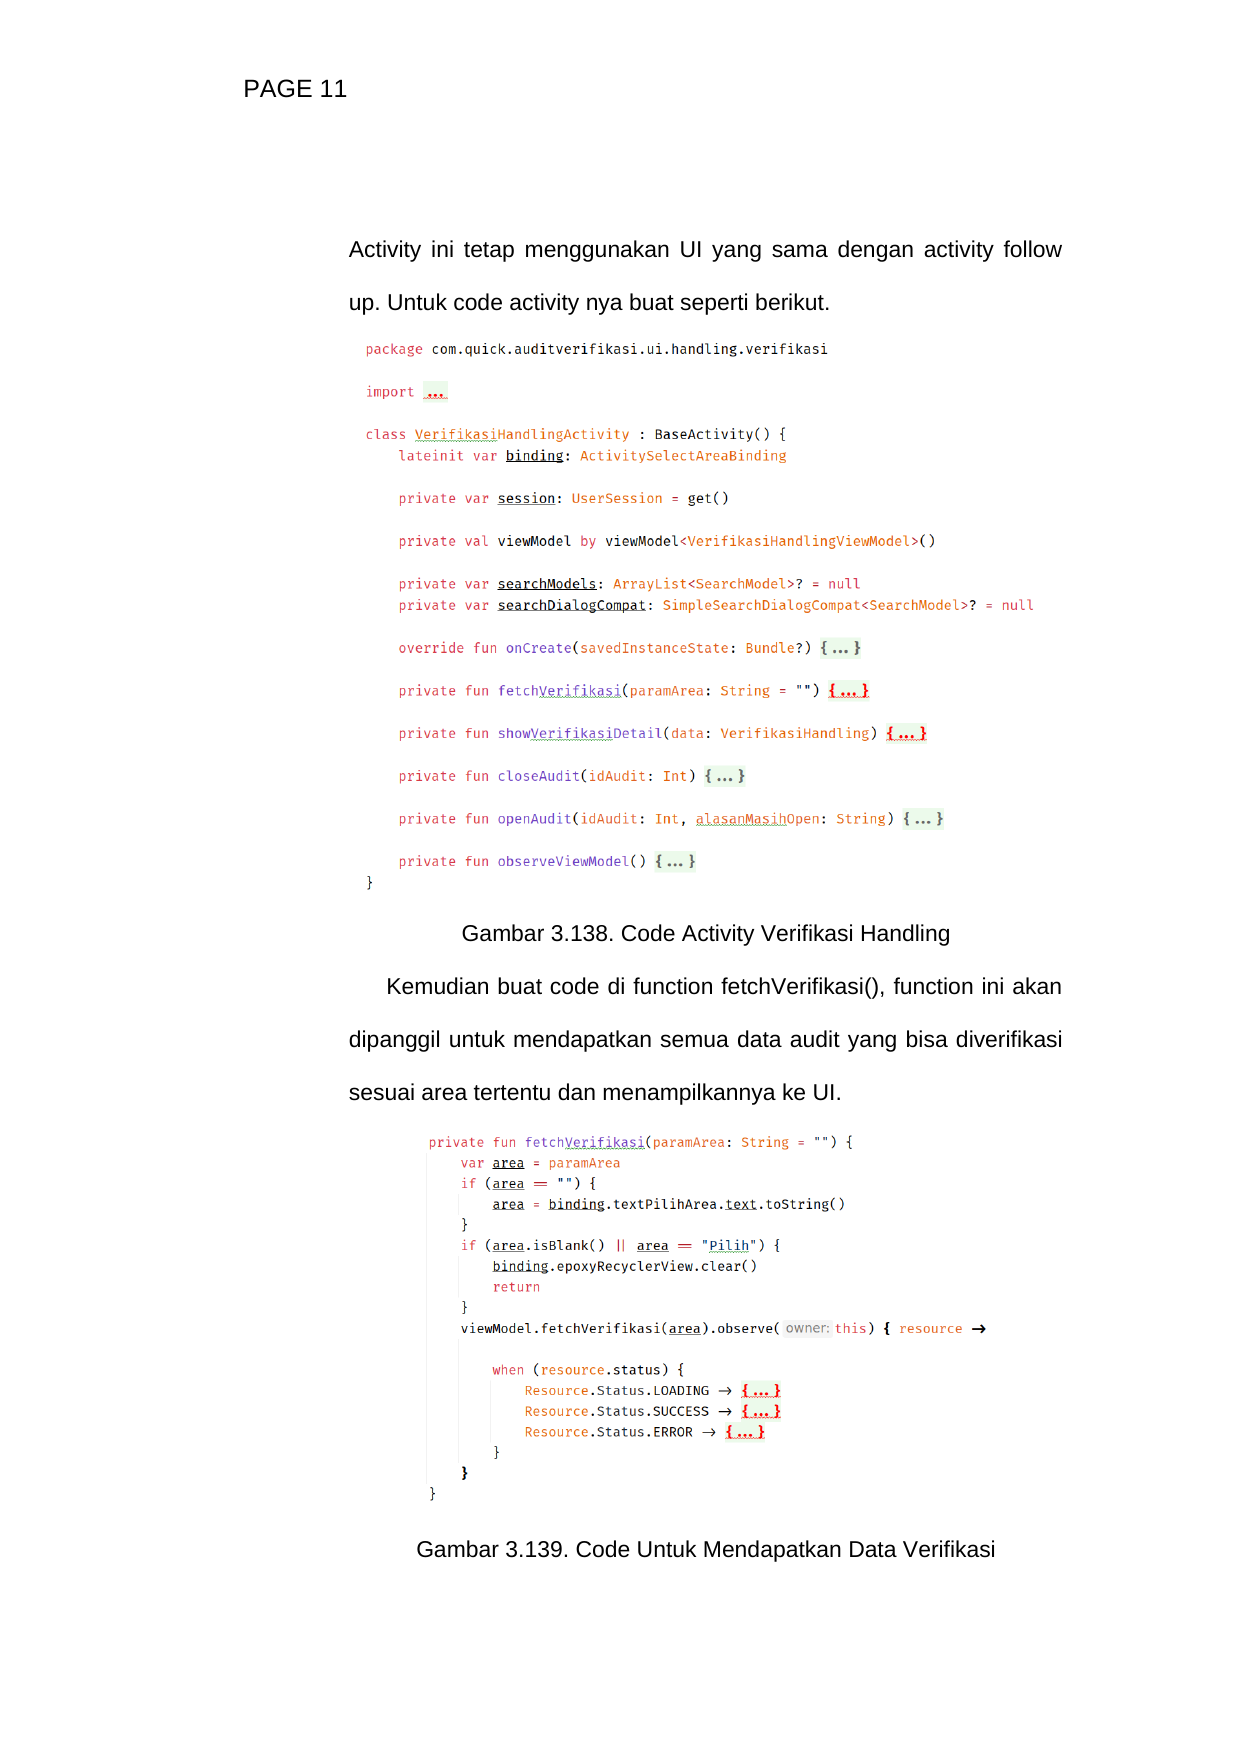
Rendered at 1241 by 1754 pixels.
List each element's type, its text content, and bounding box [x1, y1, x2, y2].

picture [422, 1131, 990, 1507]
text Gambar 3.139. Code Untuk Mendapatkan Data Verifikasi [349, 1536, 1063, 1562]
text Kemudian buat code di function fetchVerifikasi(), function ini akan dipanggil untuk mendapatkan semua data audit yang bisa diverifikasi sesuai area tertentu dan menampilkannya ke UI. [349, 973, 1063, 1105]
picture [366, 341, 1046, 892]
title Activity ini tetap menggunakan UI yang sama dengan activity follow up. Untuk code activity nya buat seperti berikut. [349, 236, 1063, 315]
text Gambar 3.138. Code Activity Verifikasi Handling [349, 920, 1063, 947]
